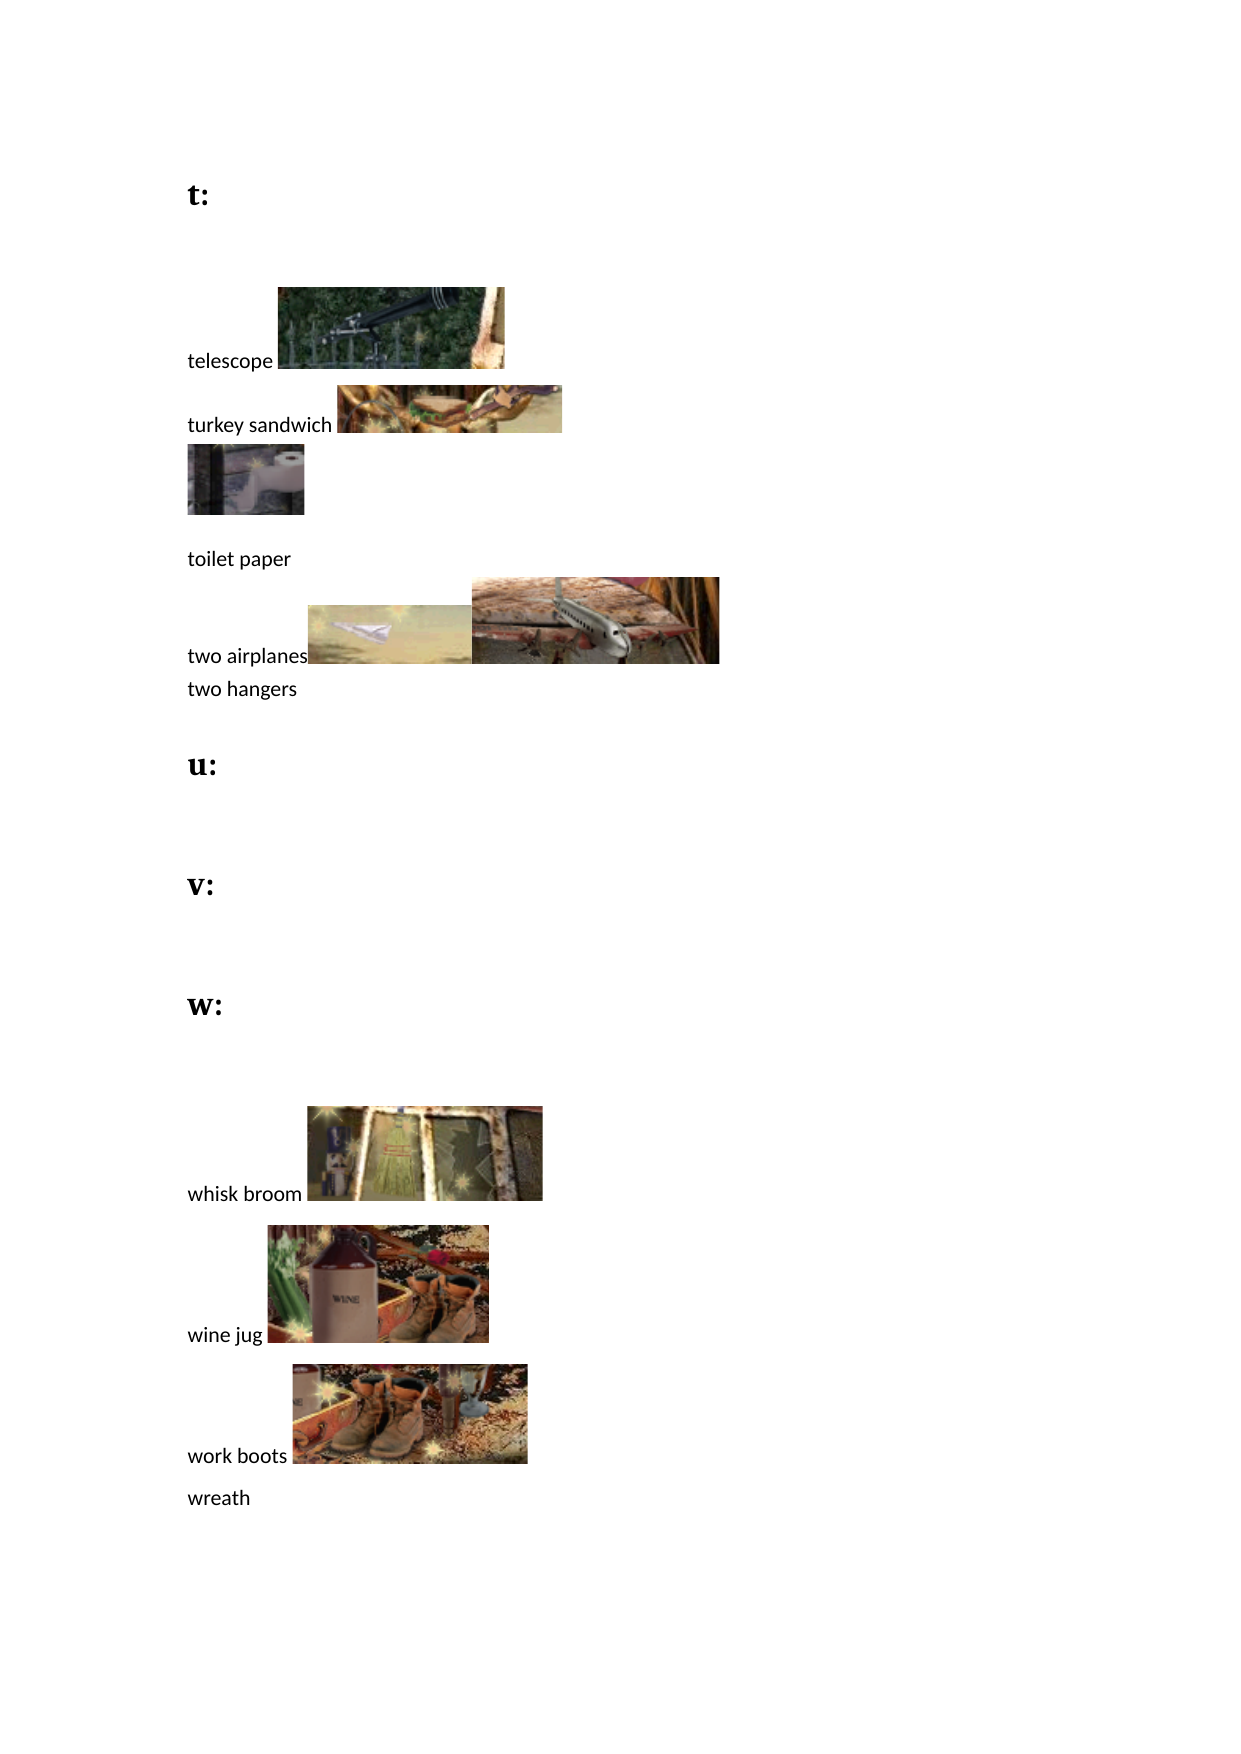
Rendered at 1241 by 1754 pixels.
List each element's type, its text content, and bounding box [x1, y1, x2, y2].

picture [187, 444, 305, 515]
text work boots [187, 1352, 1053, 1482]
subtitle w: [187, 972, 1053, 1037]
picture [267, 1225, 489, 1343]
text telescope [187, 282, 1053, 379]
text two hangers [187, 672, 1053, 704]
text wine jug [187, 1222, 1053, 1352]
subtitle u: [187, 732, 1053, 797]
subtitle v: [187, 852, 1053, 917]
picture [307, 1106, 543, 1201]
picture [307, 577, 720, 664]
picture [337, 385, 563, 433]
text whisk broom [187, 1092, 1053, 1222]
text toilet paper [187, 542, 1053, 574]
picture [292, 1364, 528, 1464]
subtitle t: [187, 162, 1053, 227]
text wreath [187, 1482, 1053, 1514]
picture [277, 287, 505, 369]
text turkey sandwich [187, 379, 1053, 444]
